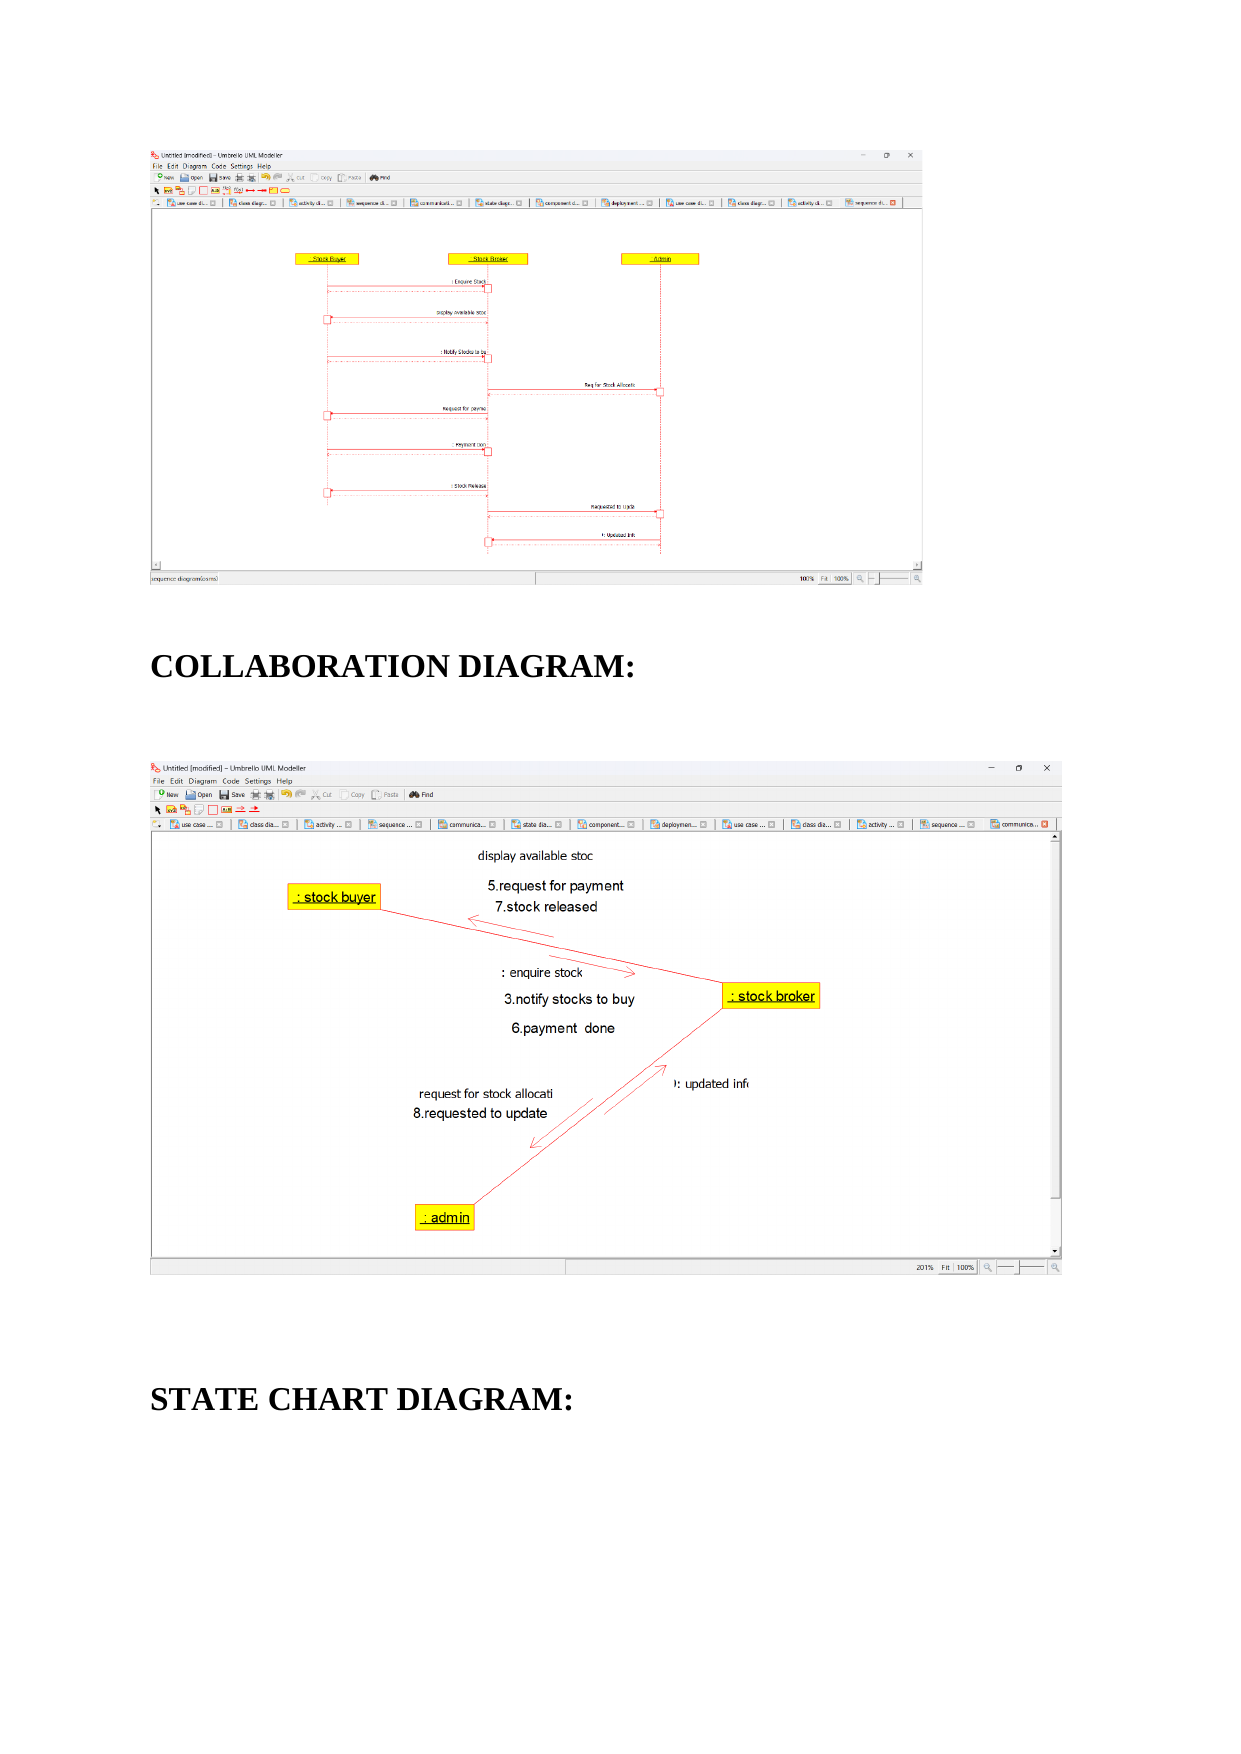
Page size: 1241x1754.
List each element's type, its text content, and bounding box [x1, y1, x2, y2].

picture [150, 761, 1062, 1275]
text STATE CHART DIAGRAM: [150, 1379, 1090, 1417]
text COLLABORATION DIAGRAM: [150, 646, 1090, 684]
picture [150, 150, 923, 585]
